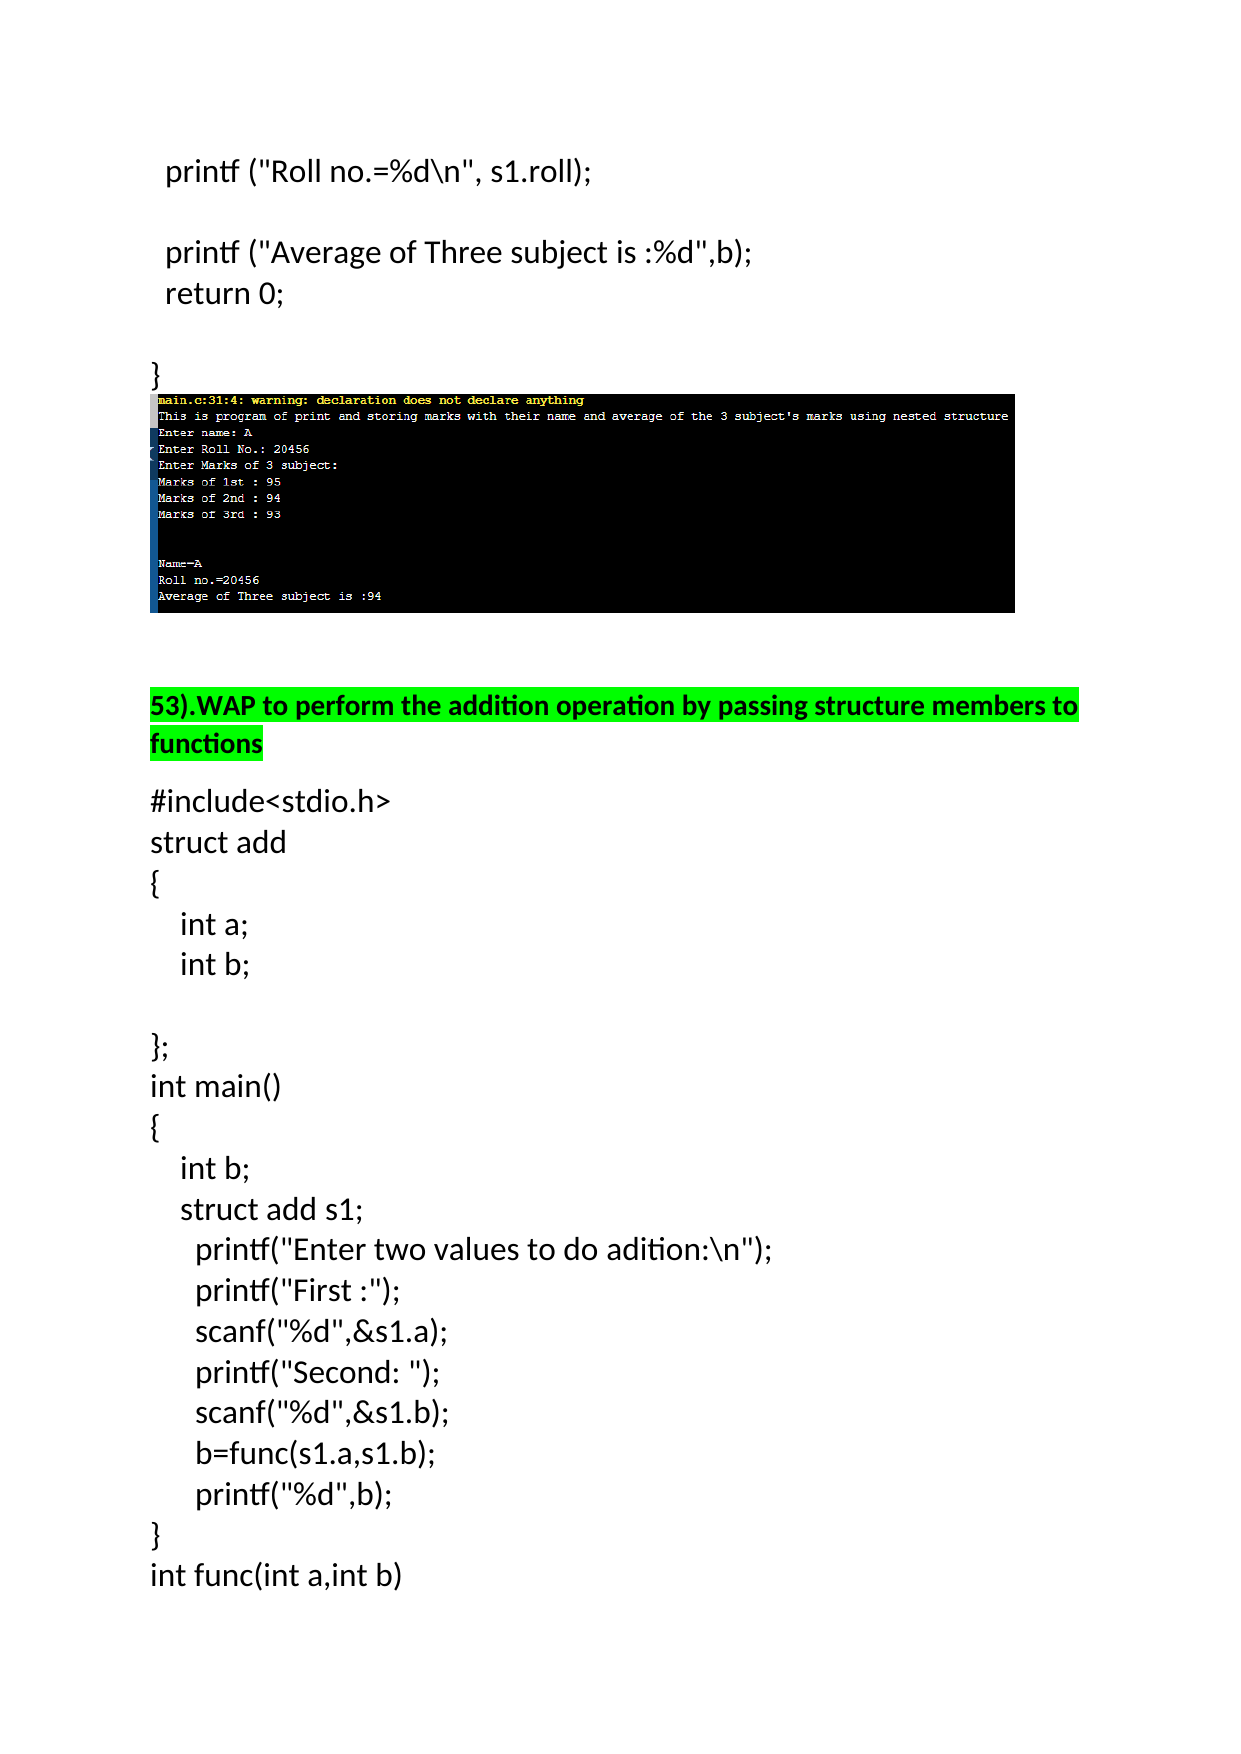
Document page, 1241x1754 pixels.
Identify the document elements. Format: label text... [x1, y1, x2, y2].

text printf("Second: "); [150, 1351, 1090, 1391]
picture [150, 394, 1015, 613]
text int b; [150, 1147, 1090, 1188]
text { [150, 1106, 1090, 1147]
text b=func(s1.a,s1.b); [150, 1432, 1090, 1473]
text printf ("Average of Three subject is :%d",b); [150, 231, 1090, 272]
text scanf("%d",&s1.a); [150, 1310, 1090, 1351]
text printf("%d",b); [150, 1473, 1090, 1513]
text scanf("%d",&s1.b); [150, 1391, 1090, 1432]
text return 0; [150, 272, 1090, 313]
text struct add s1; [150, 1188, 1090, 1228]
text int func(int a,int b) [150, 1554, 1090, 1595]
text #include<stdio.h> [150, 780, 1090, 821]
text int a; [150, 903, 1090, 943]
text } [150, 354, 1090, 394]
text }; [150, 1025, 1090, 1066]
text struct add [150, 821, 1090, 862]
text printf ("Roll no.=%d\n", s1.roll); [150, 150, 1090, 191]
text int main() [150, 1066, 1090, 1106]
text int b; [150, 943, 1090, 984]
text printf("Enter two values to do adition:\n"); [150, 1228, 1090, 1269]
text { [150, 862, 1090, 903]
text 53).WAP to perform the addition operation by passing structure members to functions [150, 687, 1090, 761]
text printf("First :"); [150, 1269, 1090, 1310]
text } [150, 1513, 1090, 1554]
